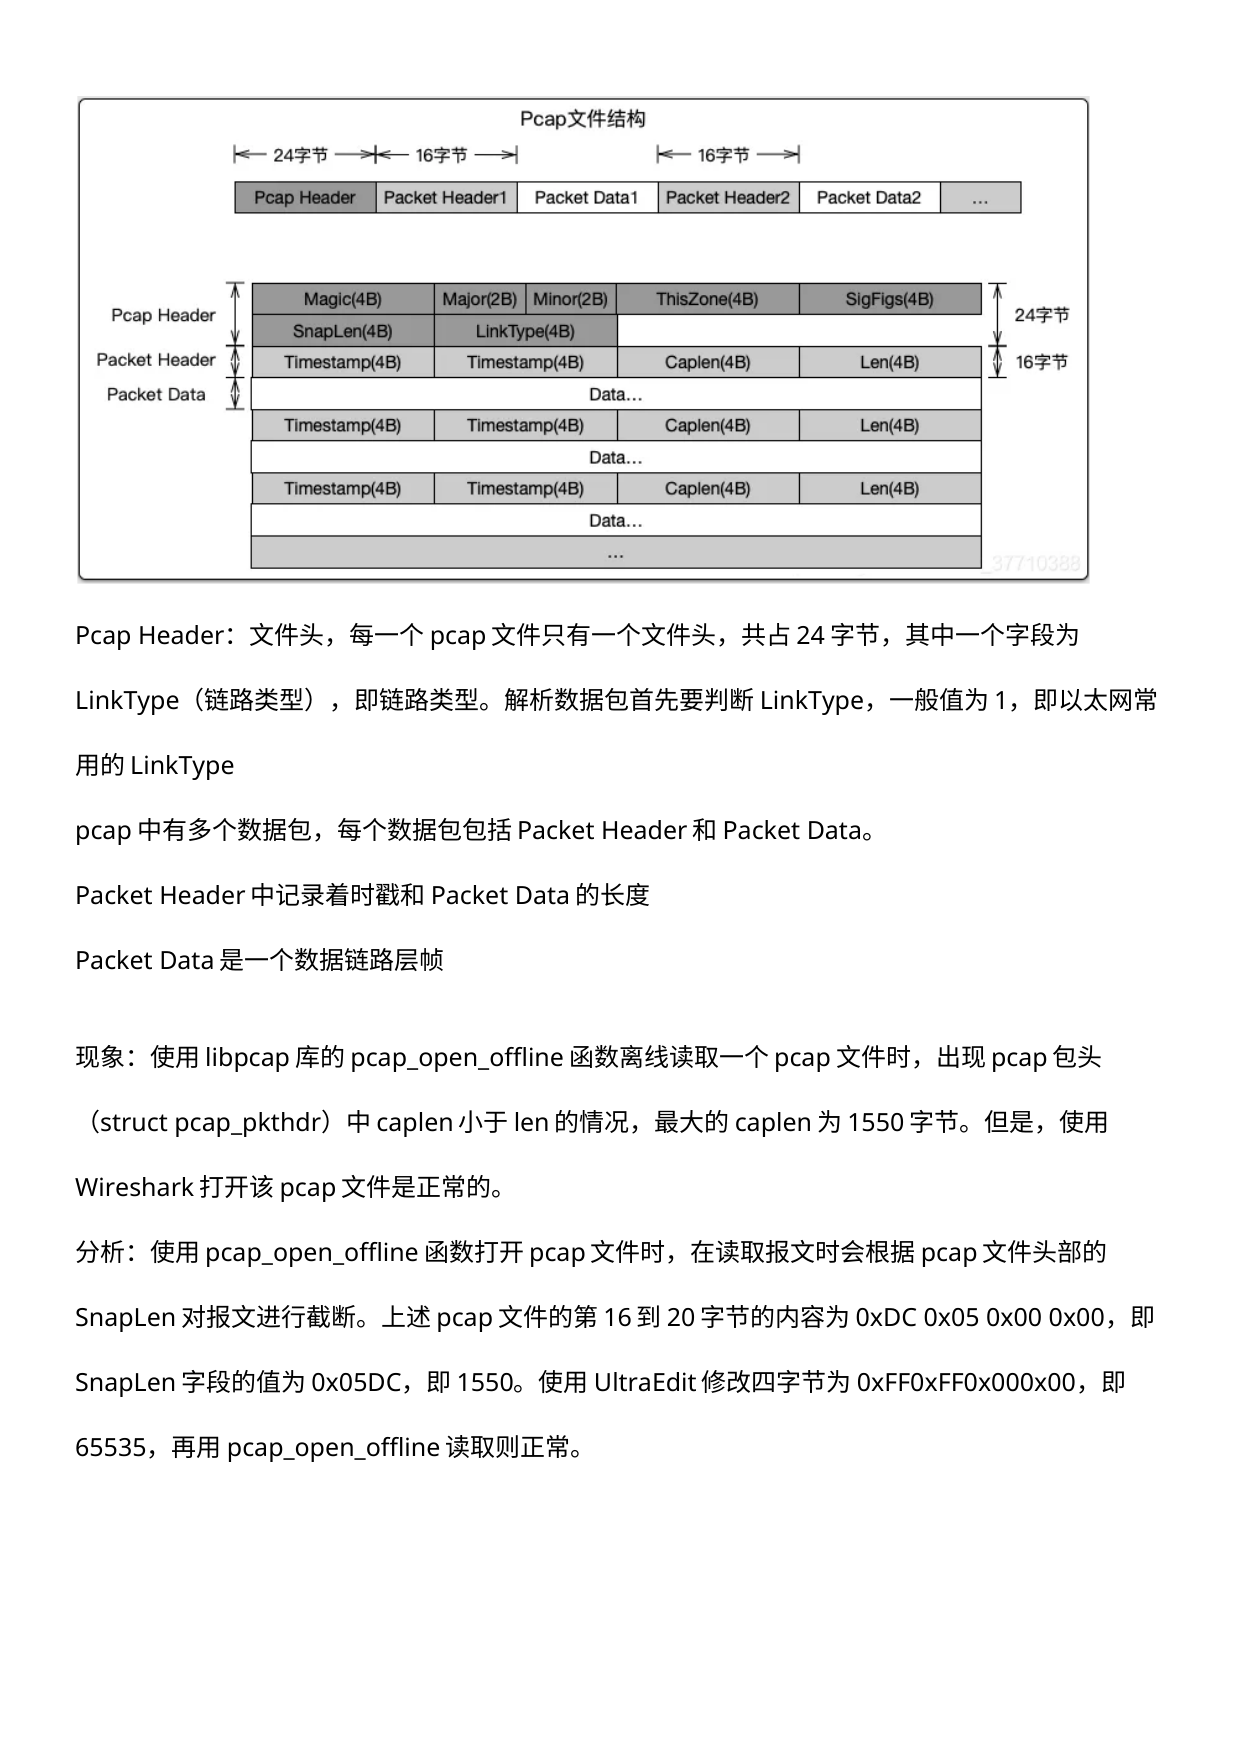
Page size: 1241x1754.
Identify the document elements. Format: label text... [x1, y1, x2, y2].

text pcap中有多个数据包，每个数据包包括Packet Header和Packet Data。 [75, 796, 1165, 861]
text Packet Data是一个数据链路层帧 [75, 926, 1165, 991]
text Pcap Header：文件头，每一个pcap文件只有一个文件头，共占24字节，其中一个字段为LinkType（链路类型），即链路类型。解析数据包首先要判断LinkType，一般值为1，即以太网常用的LinkType [75, 601, 1165, 796]
text 分析：使用pcap_open_offline函数打开pcap文件时，在读取报文时会根据pcap文件头部的SnapLen对报文进行截断。上述pcap文件的第16到20字节的内容为0xDC 0x05 0x00 0x00，即SnapLen字段的值为0x05DC，即1550。使用UltraEdit修改四字节为0xFF0xFF0x000x00，即65535，再用pcap_open_offline读取则正常。 [75, 1218, 1165, 1478]
picture [75, 96, 1091, 585]
text 现象：使用libpcap库的pcap_open_offline函数离线读取一个pcap文件时，出现pcap包头（struct pcap_pkthdr）中caplen小于len的情况，最大的caplen为1550字节。但是，使用Wireshark打开该pcap文件是正常的。 [75, 1023, 1165, 1218]
text Packet Header中记录着时戳和Packet Data的长度 [75, 861, 1165, 926]
